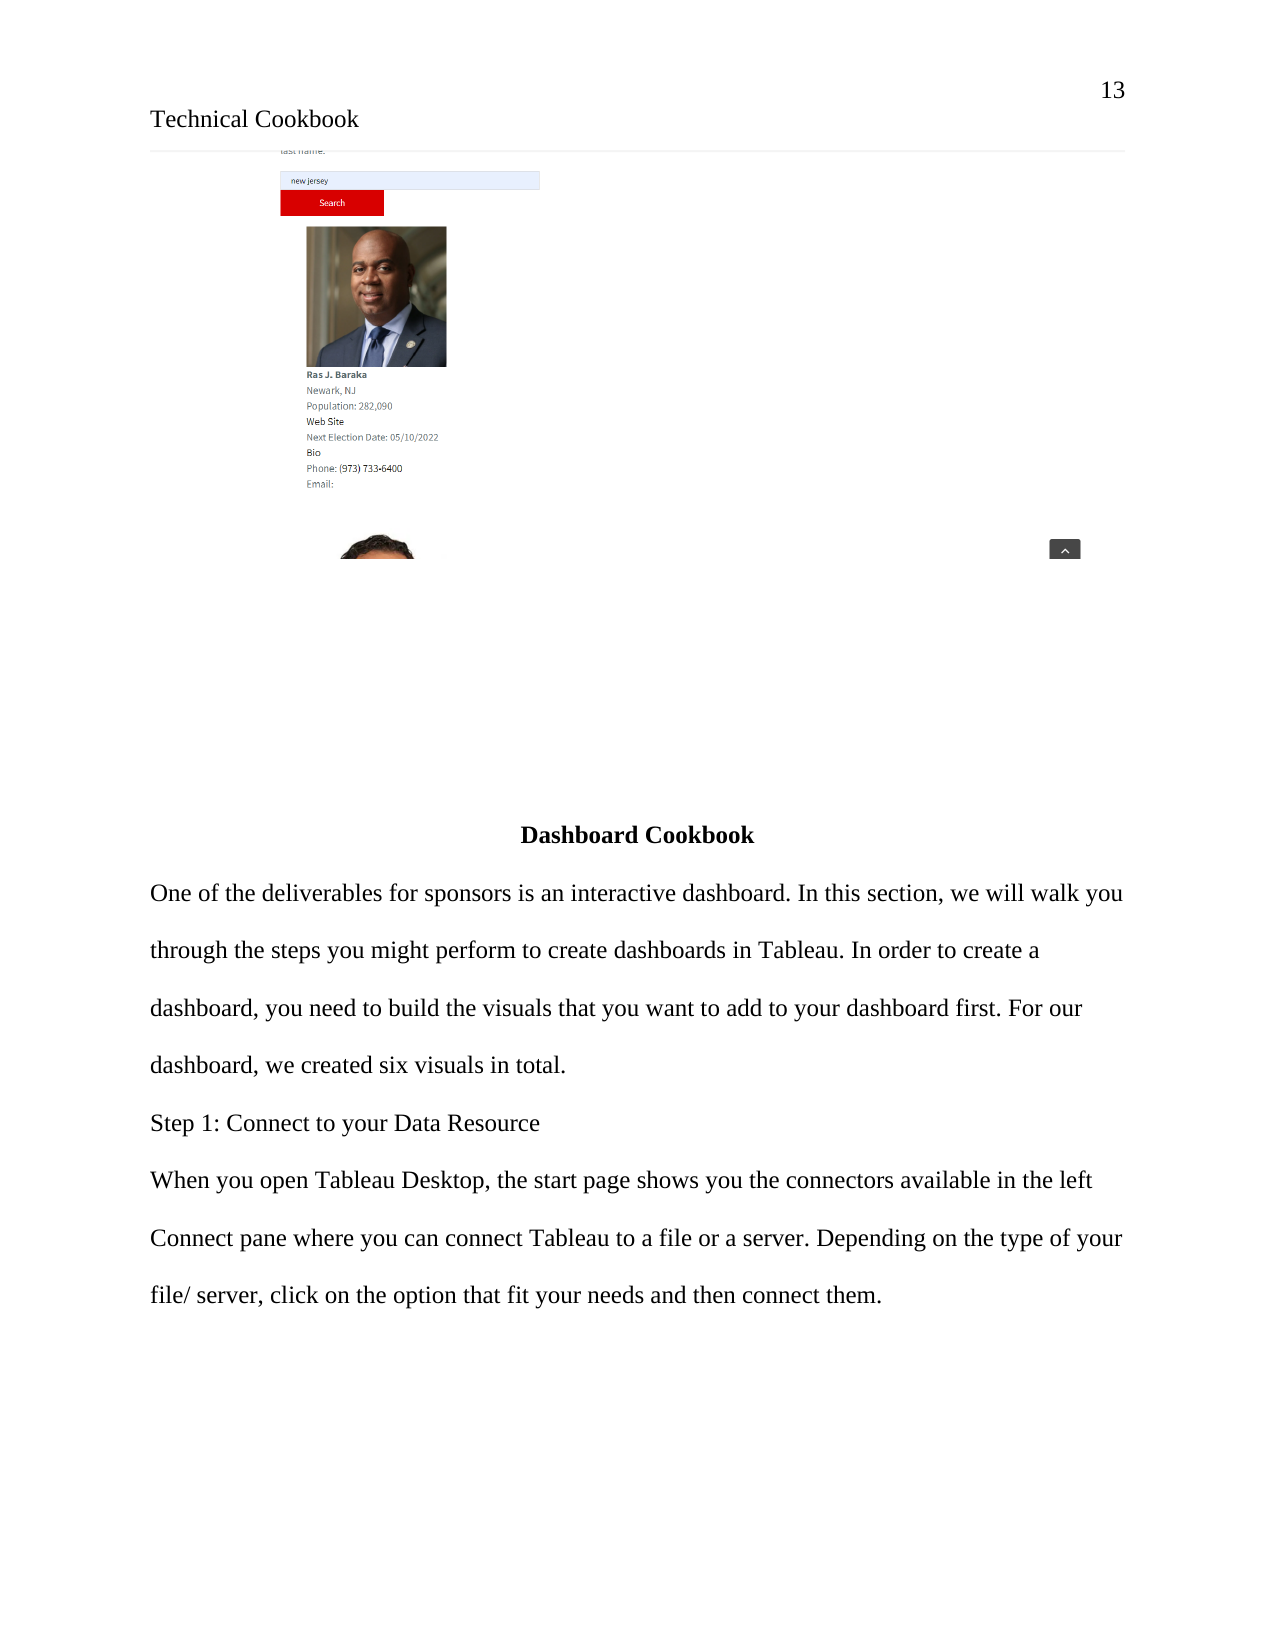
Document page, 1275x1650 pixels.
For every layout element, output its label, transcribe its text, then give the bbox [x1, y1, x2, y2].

picture [150, 150, 1125, 559]
text One of the deliverables for sponsors is an interactive dashboard. In this section, we will walk you through the steps you might perform to create dashboards in Tableau. In order to create a dashboard, you need to build the visuals that you want to add to your dashboard first. For our dashboard, we created six visuals in total. [150, 878, 1125, 1079]
text When you open Tableau Desktop, the start page shows you the connectors available in the left Connect pane where you can connect Tableau to a file or a server. Depending on the type of your file/ server, click on the option that fit your needs and then connect them. [150, 1166, 1125, 1309]
text Step 1: Connect to your Data Resource [150, 1108, 1125, 1137]
text Dashboard Cookbook [150, 821, 1125, 849]
